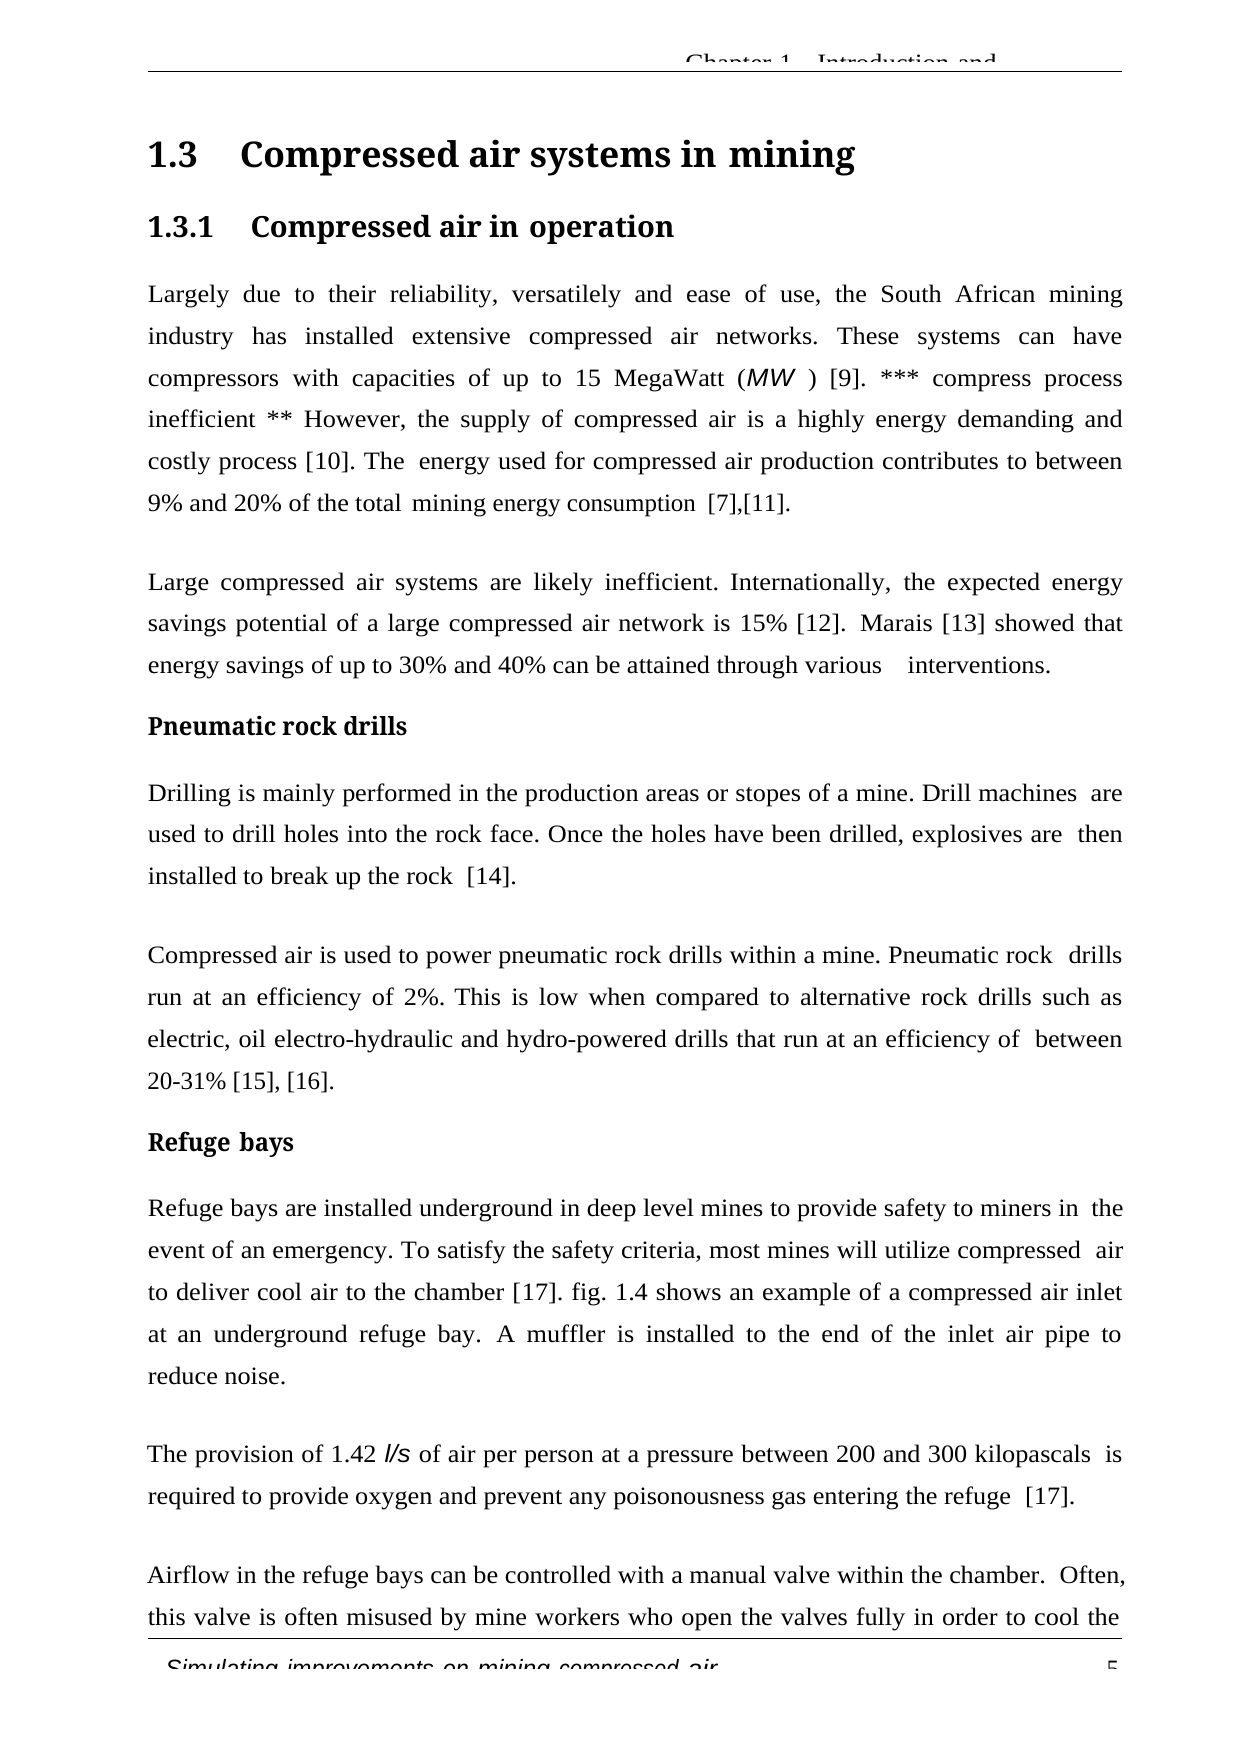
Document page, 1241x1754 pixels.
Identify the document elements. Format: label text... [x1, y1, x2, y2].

text Airflow in the refuge bays can be controlled with a manual valve within the chamber. Often, this valve is often misused by mine workers who open the valves fully in order to cool the [147, 1560, 1126, 1631]
subtitle Compressed air systems in mining [148, 129, 1136, 177]
subtitle Pneumatic rock drills [148, 709, 1136, 743]
text Refuge bays are installed underground in deep level mines to provide safety to miners in the event of an emergency. To satisfy the safety criteria, most mines will utilize compressed air to deliver cool air to the chamber [17]. fig. 1.4 shows an example of a compressed air inlet at an underground refuge bay. A muffler is installed to the end of the inlet air pipe to reduce noise. [148, 1193, 1123, 1389]
text The provision of 1.42 l/s of air per person at a pressure between 200 and 300 kilopascals is required to provide oxygen and prevent any poisonousness gas entering the refuge [17]. [147, 1439, 1122, 1510]
text Largely due to their reliability, versatilely and ease of use, the South African mining industry has installed extensive compressed air networks. These systems can have compressors with capacities of up to 15 MegaWatt (MW ) [9]. *** compress process inefficient ** However, the supply of compressed air is a highly energy demanding and costly process [10]. The energy used for compressed air production contributes to between 9% and 20% of the total mining energy consumption [7],[11]. [148, 279, 1123, 517]
text Drilling is mainly performed in the production areas or stopes of a mine. Drill machines are used to drill holes into the rock face. Once the holes have been drilled, explosives are then installed to break up the rock [14]. [148, 778, 1122, 890]
text Large compressed air systems are likely inefficient. Internationally, the expected energy savings potential of a large compressed air network is 15% [12]. Marais [13] showed that energy savings of up to 30% and 40% can be attained through various interventions. [148, 567, 1123, 679]
subtitle Compressed air in operation [148, 206, 1136, 246]
subtitle Refuge bays [148, 1124, 1136, 1158]
text Compressed air is used to power pneumatic rock drills within a mine. Pneumatic rock drills run at an efficiency of 2%. This is low when compared to alternative rock drills such as electric, oil electro-hydraulic and hydro-powered drills that run at an efficiency of between 20-31% [15], [16]. [147, 940, 1122, 1095]
